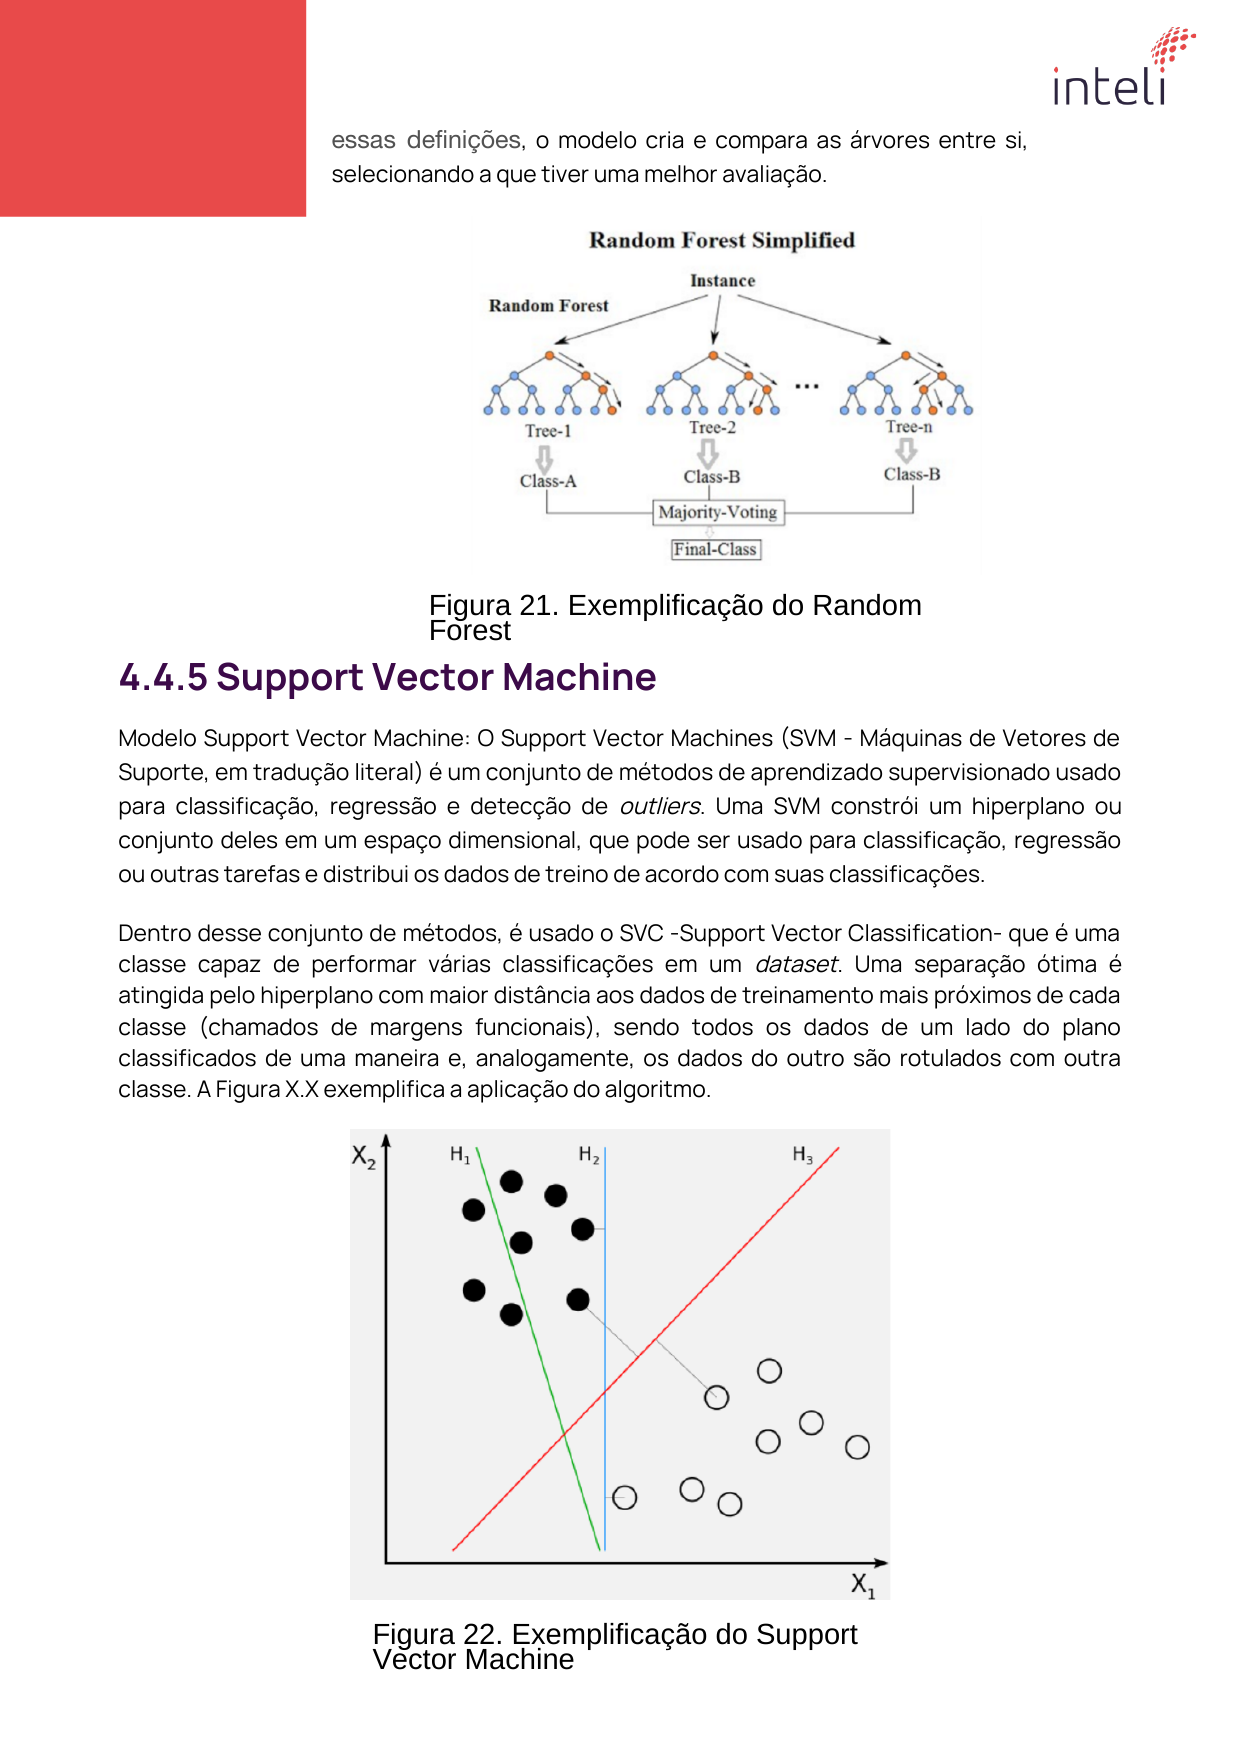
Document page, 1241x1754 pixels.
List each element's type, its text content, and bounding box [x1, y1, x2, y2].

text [118, 124, 1122, 189]
picture [471, 216, 983, 575]
picture [350, 1129, 891, 1600]
picture [1054, 27, 1197, 105]
subtitle 4.4.5 Support Vector Machine [118, 650, 1122, 702]
text Modelo Support Vector Machine: O Support Vector Machines (SVM - Máquinas de Vetores de Suporte, em tradução literal) é um conjunto de métodos de aprendizado supervisionado usado para classificação, regressão e detecção de outliers. Uma SVM constrói um hiperplano ou conjunto deles em um espaço dimensional, que pode ser usado para classificação, regressão ou outras tarefas e distribui os dados de treino de acordo com suas classificações. [118, 722, 1122, 889]
text Dentro desse conjunto de métodos, é usado o SVC -Support Vector Classification- que é uma classe capaz de performar várias classificações em um dataset. Uma separação ótima é atingida pelo hiperplano com maior distância aos dados de treinamento mais próximos de cada classe (chamados de margens funcionais), sendo todos os dados de um lado do plano classificados de uma maneira e, analogamente, os dados do outro são rotulados com outra classe. A Figura X.X exemplifica a aplicação do algoritmo. [118, 917, 1122, 1105]
picture [0, 0, 307, 217]
